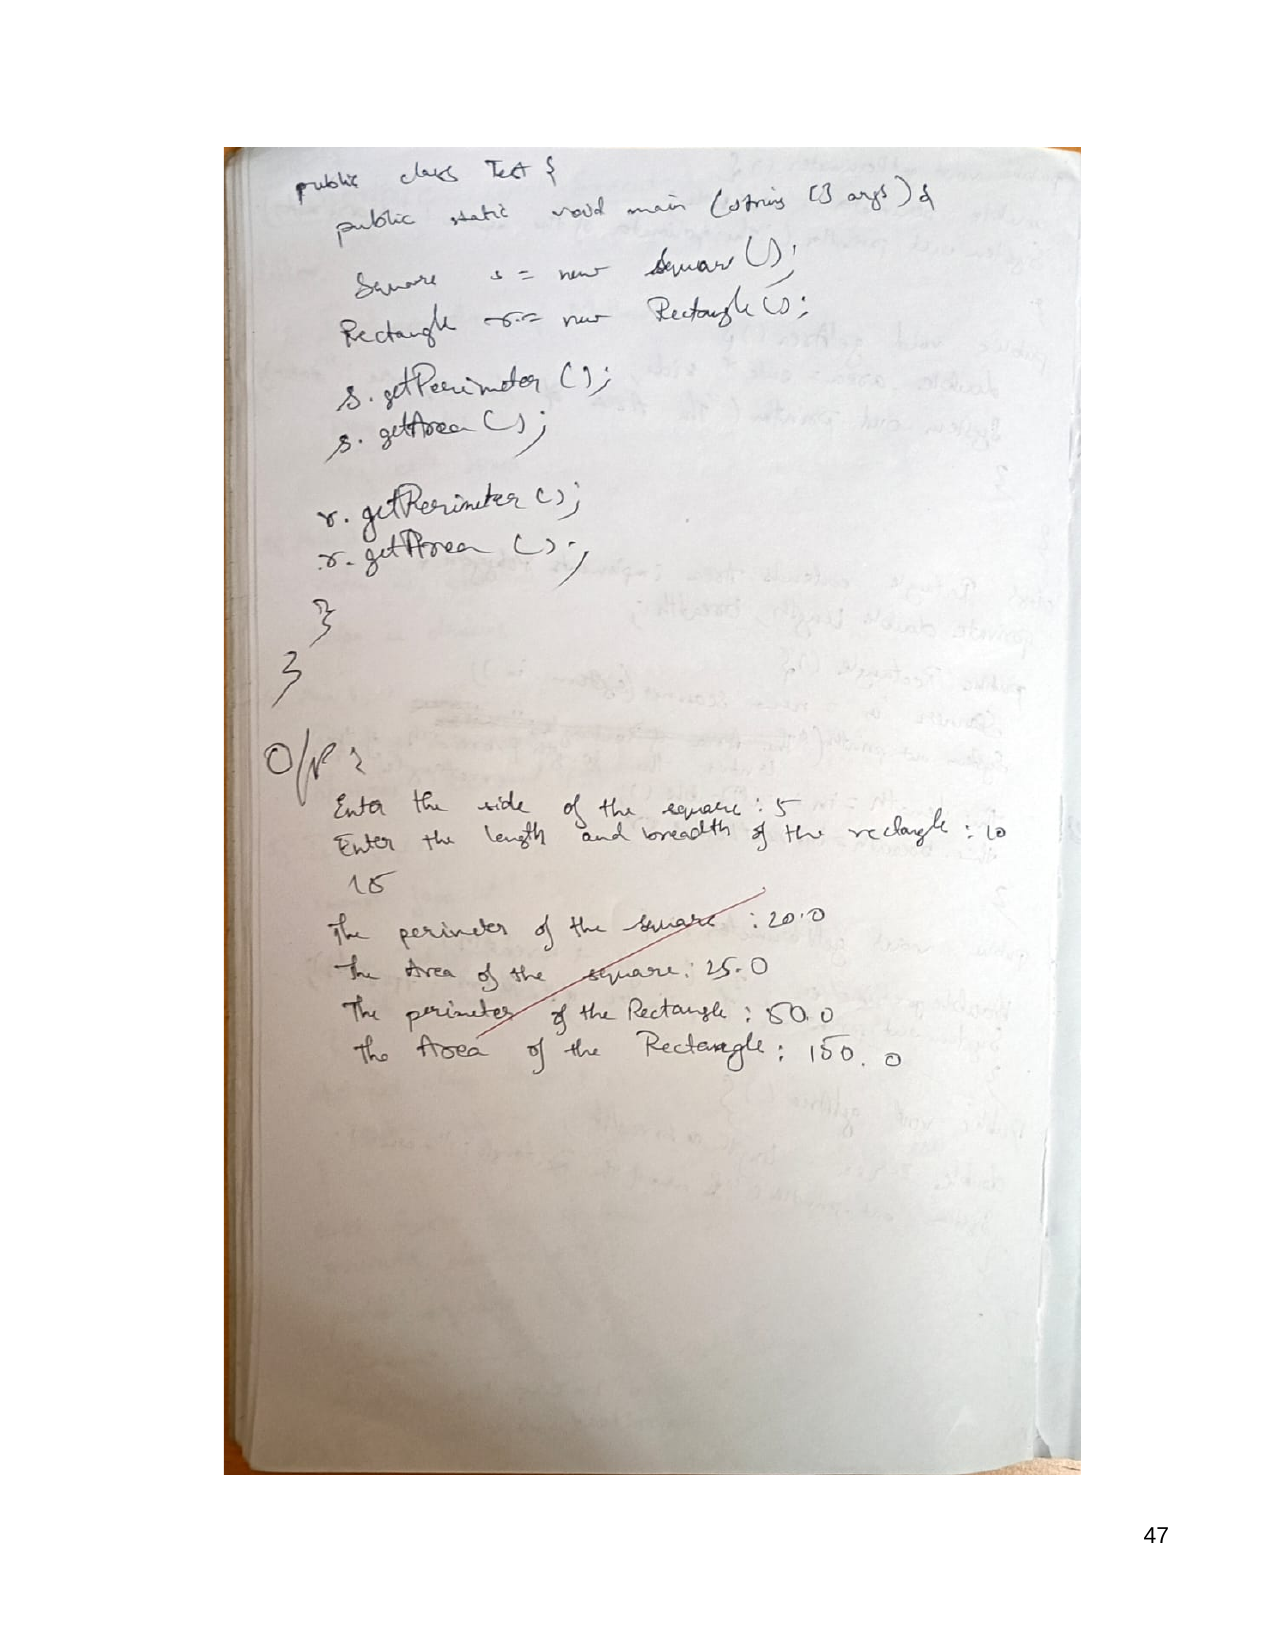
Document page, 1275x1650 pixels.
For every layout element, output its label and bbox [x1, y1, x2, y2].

picture [223, 147, 1081, 1475]
